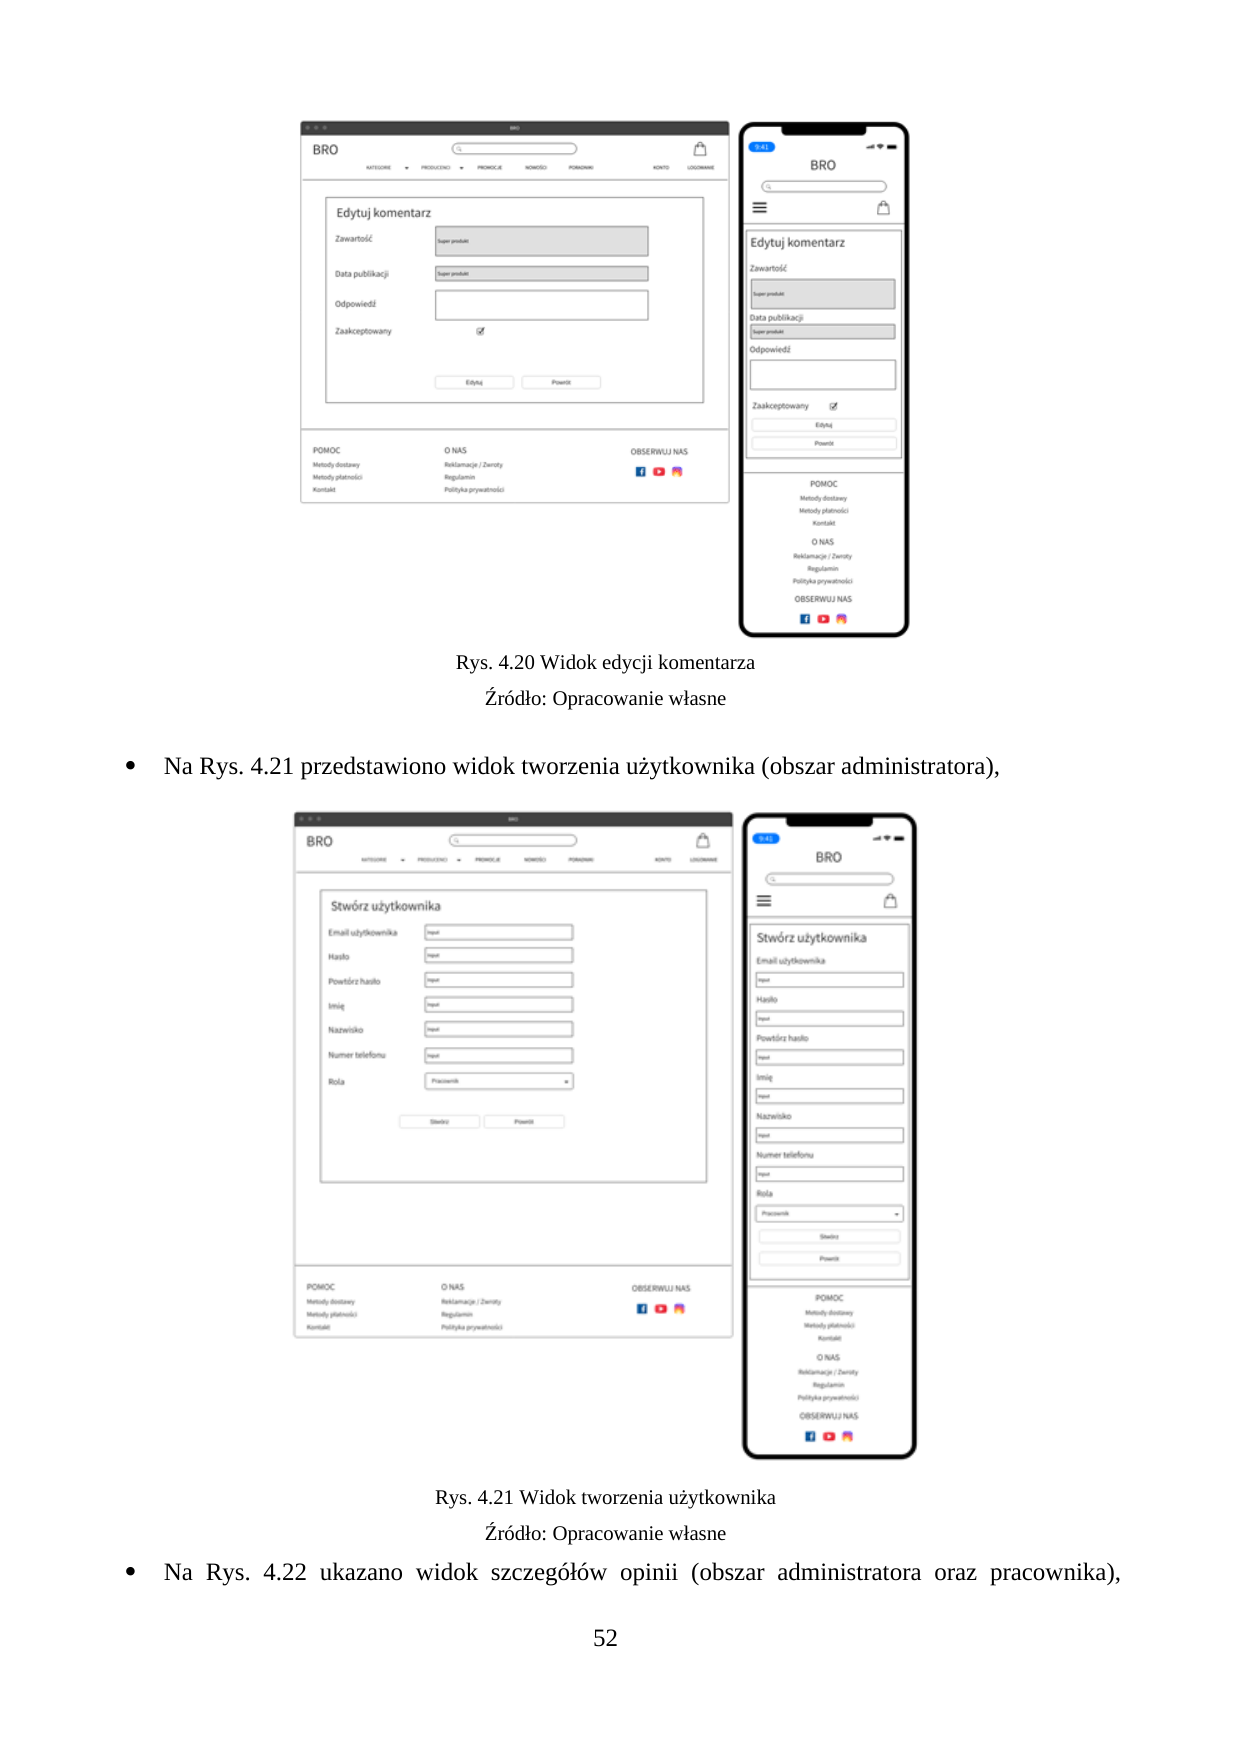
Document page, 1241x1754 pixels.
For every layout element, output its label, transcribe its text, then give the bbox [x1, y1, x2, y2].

text Rys. 4.21 Widok tworzenia użytkownika [89, 1485, 1122, 1509]
picture [280, 808, 931, 1486]
text Źródło: Opracowanie własne [89, 686, 1122, 710]
text Rys. 4.20 Widok edycji komentarza [89, 650, 1122, 674]
picture [289, 117, 921, 651]
text Źródło: Opracowanie własne [89, 1521, 1122, 1545]
list Na Rys. 4.21 przedstawiono widok tworzenia użytkownika (obszar administratora), [126, 751, 1122, 780]
